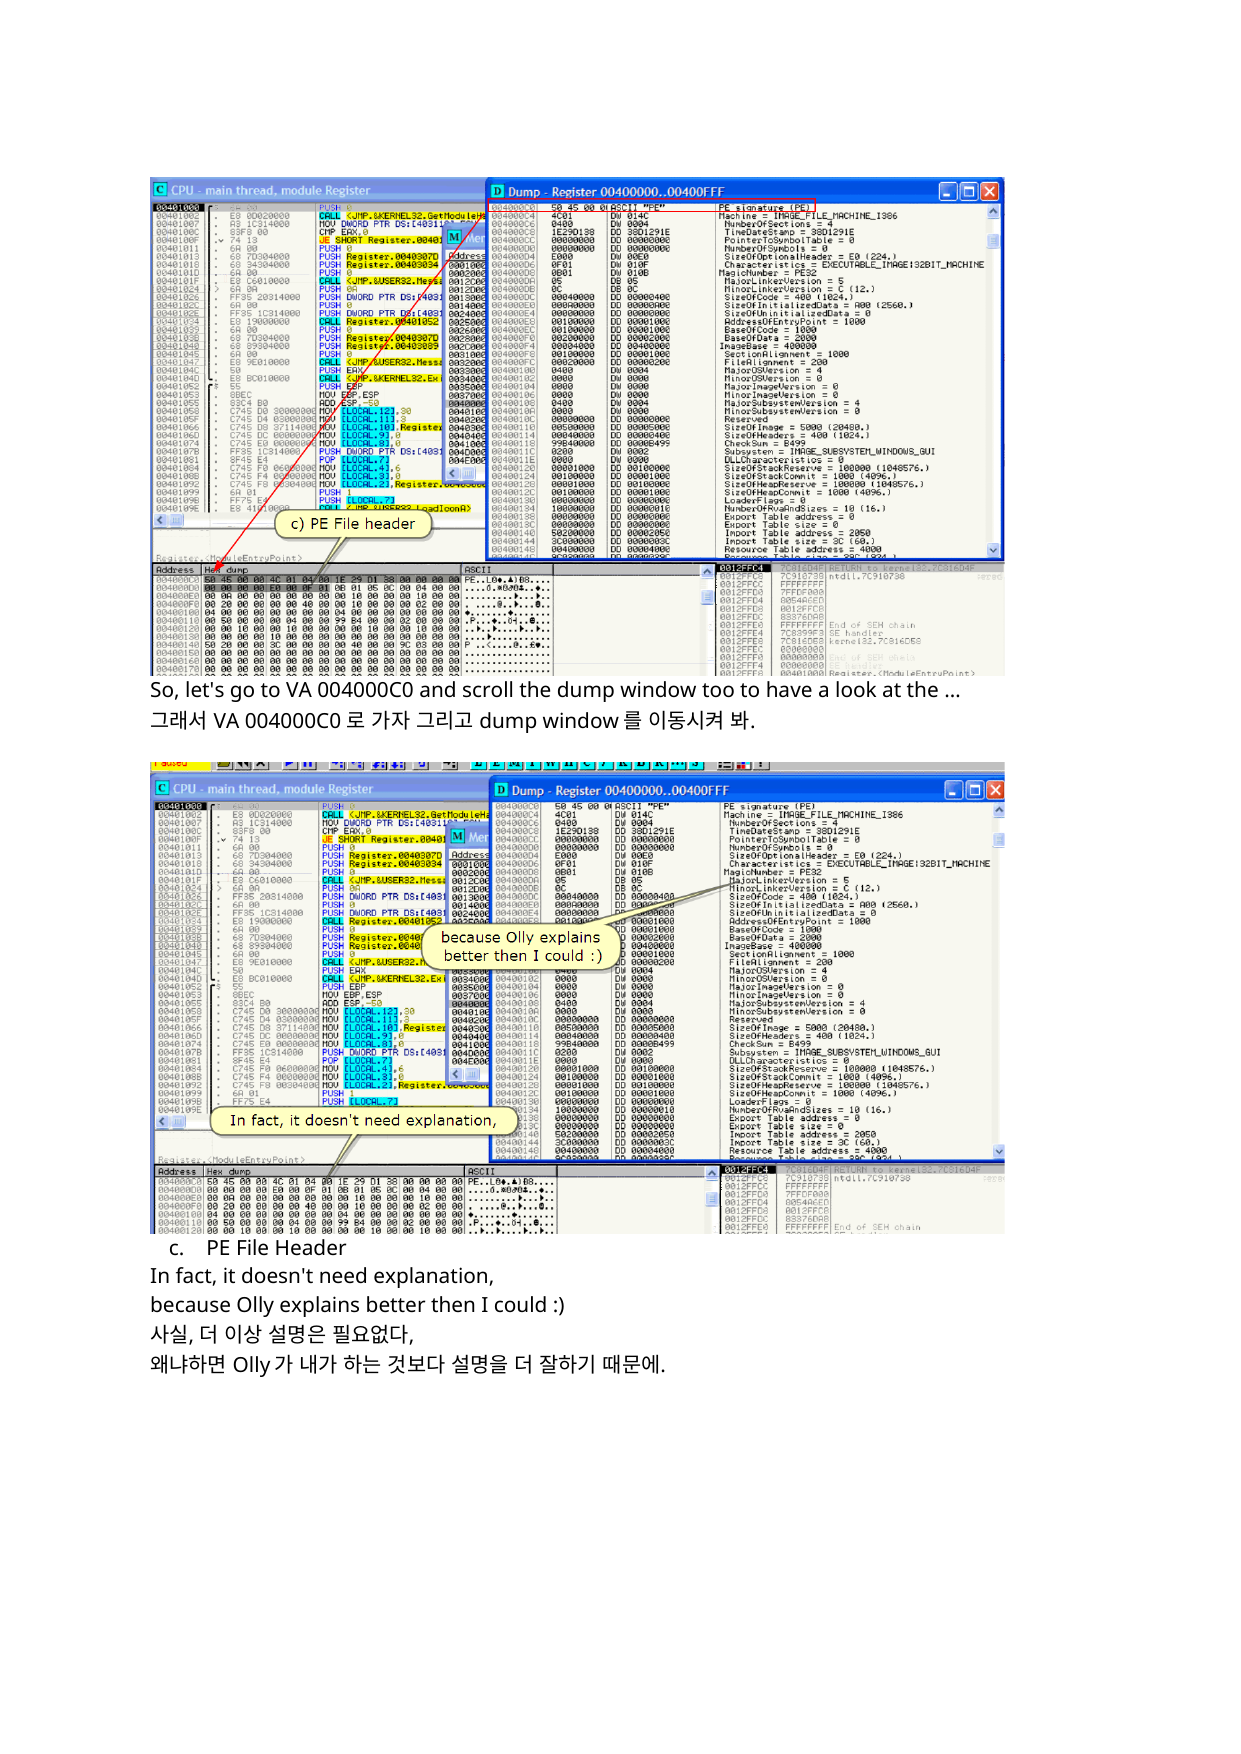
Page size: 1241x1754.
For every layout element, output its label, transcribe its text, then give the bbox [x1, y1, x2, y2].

picture [150, 762, 1005, 1234]
text because Olly explains better then I could :) [150, 1290, 1090, 1318]
text In fact, it doesn't need explanation, [150, 1262, 1090, 1290]
list PE File Header [169, 1233, 1090, 1262]
text 왜냐하면 Olly가 내가 하는 것보다 설명을 더 잘하기 때문에. [150, 1349, 1090, 1379]
text So, let's go to VA 004000C0 and scroll the dump window too to have a look at the … [150, 676, 1090, 704]
text 그래서 VA 004000C0 로 가자 그리고 dump window를 이동시켜 봐. [150, 704, 1090, 734]
picture [150, 177, 1005, 676]
text 사실, 더 이상 설명은 필요없다, [150, 1318, 1090, 1349]
